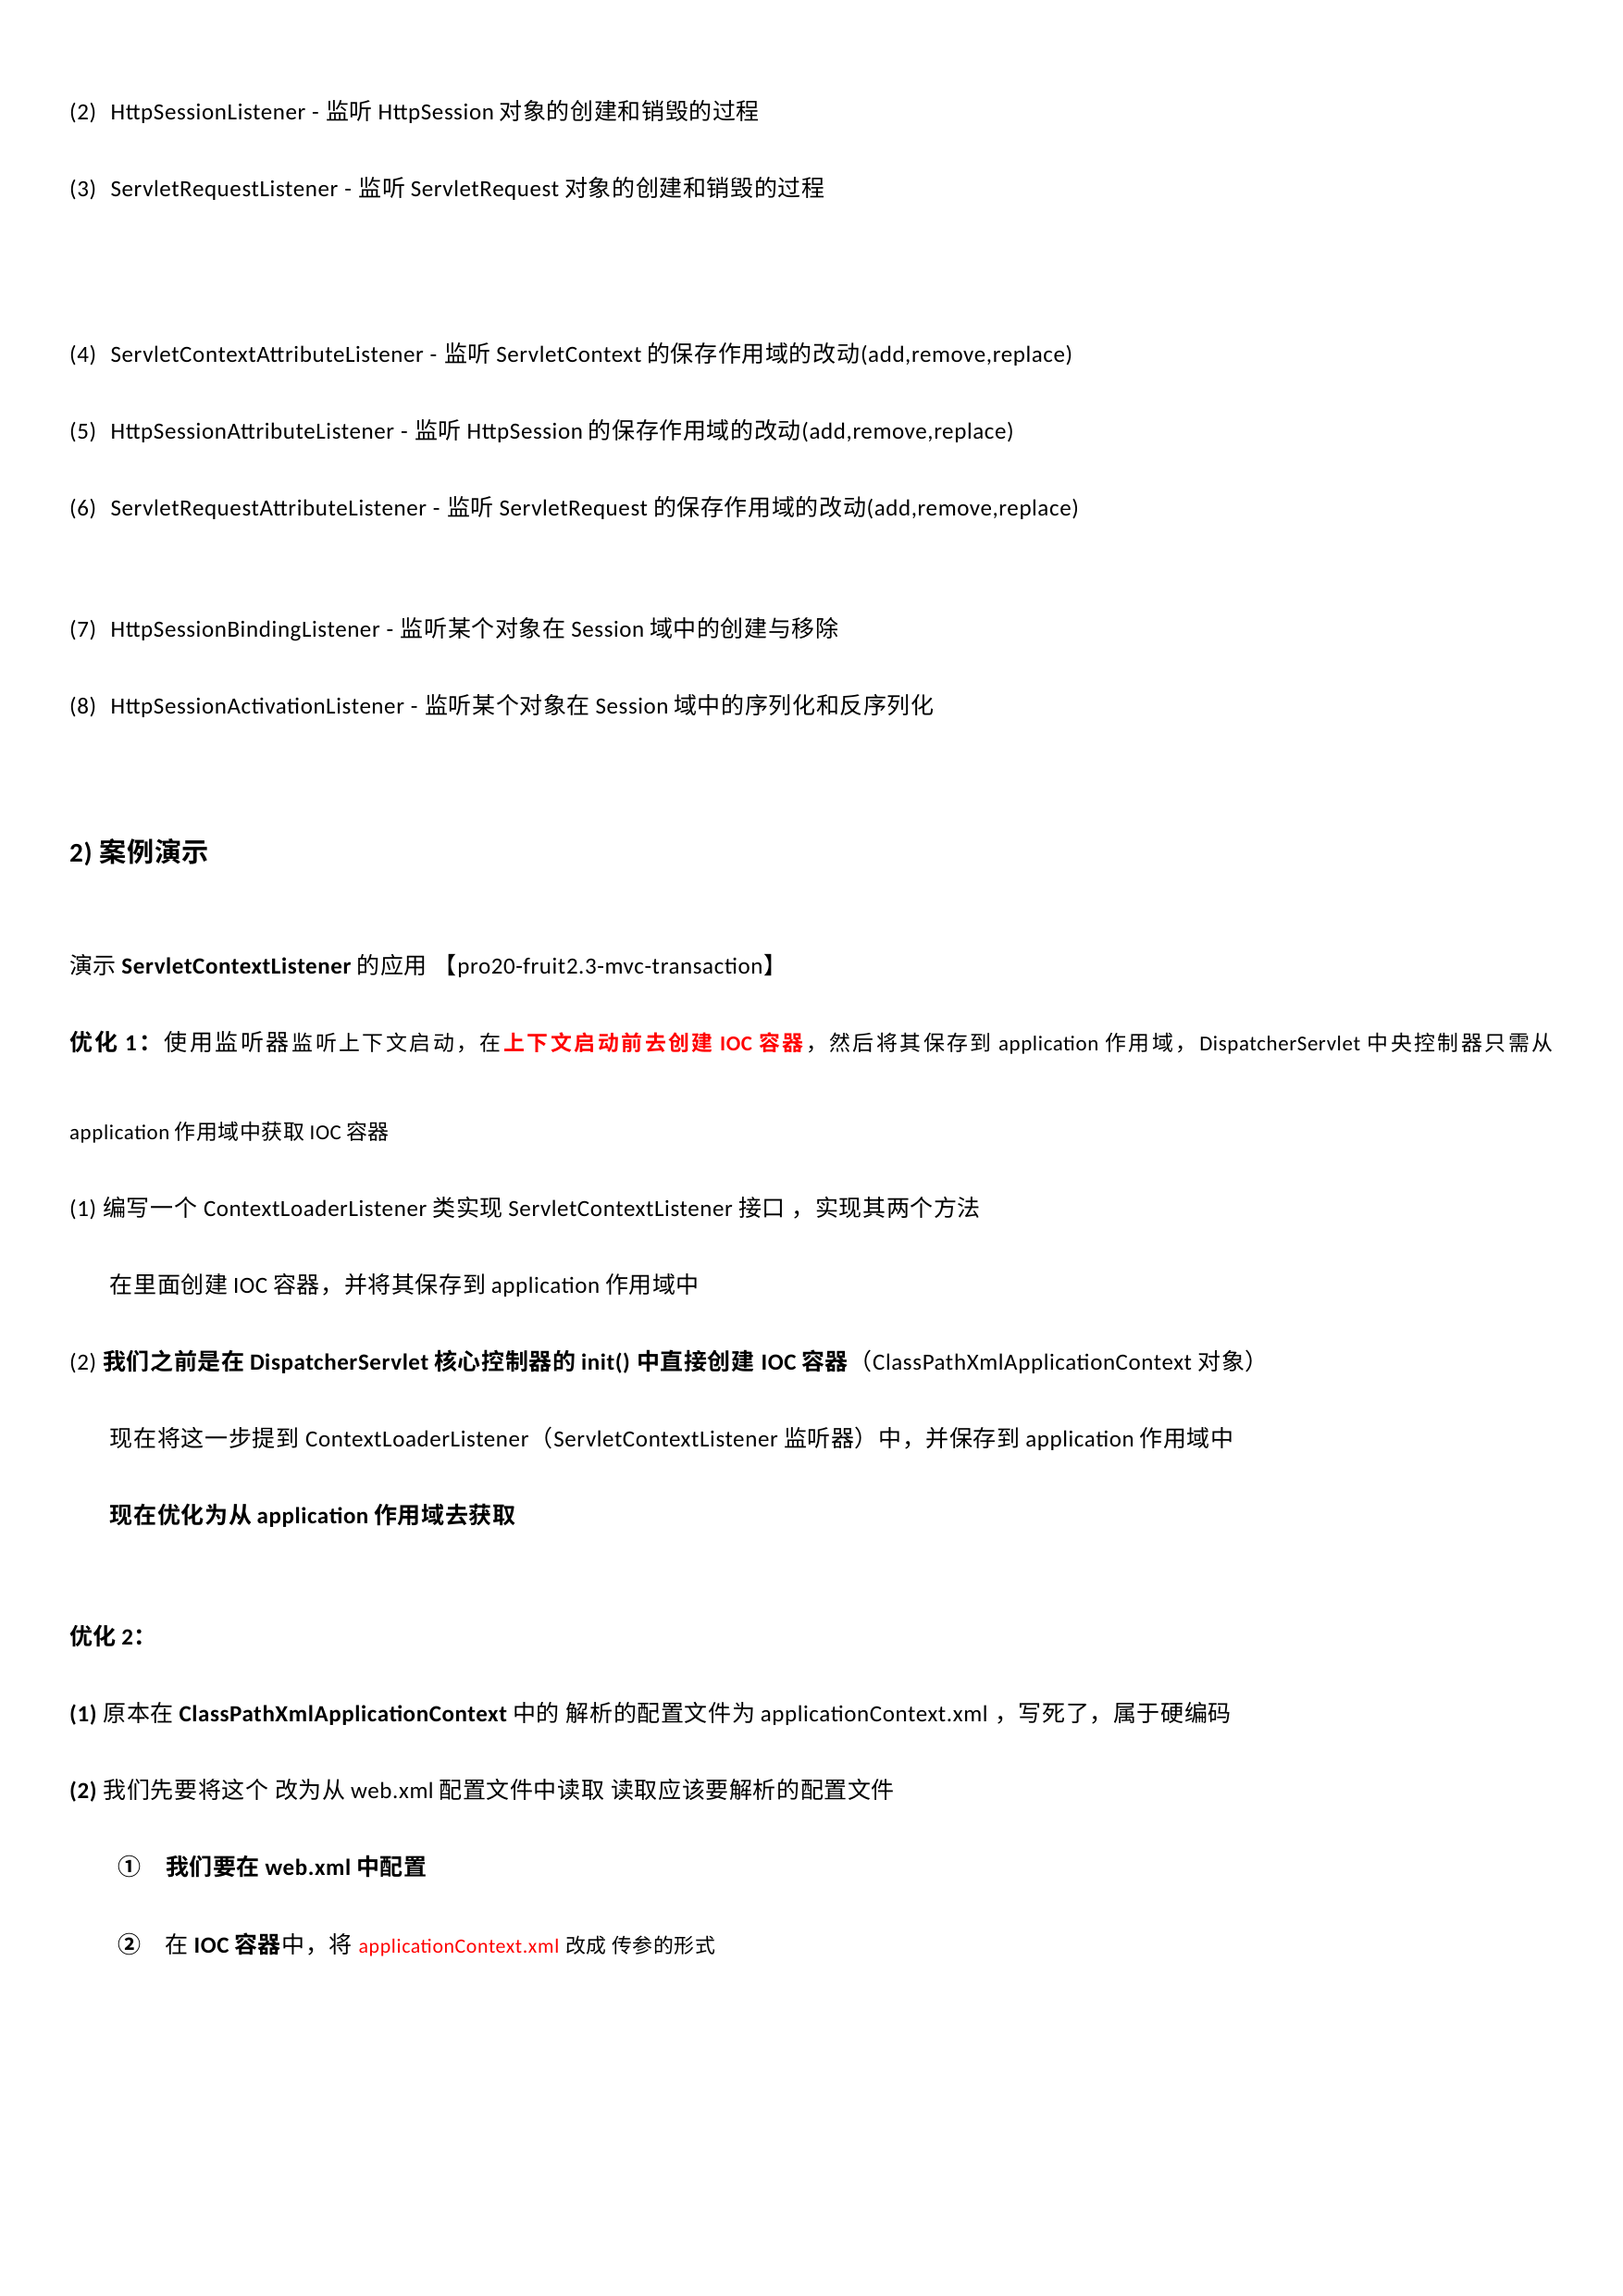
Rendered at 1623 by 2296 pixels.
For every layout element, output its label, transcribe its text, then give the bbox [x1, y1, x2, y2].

list HttpSessionActivationListener - 监听某个对象在Session域中的序列化和反序列化 [69, 674, 1554, 734]
list ServletContextAttributeListener - 监听ServletContext的保存作用域的改动(add,remove,replace) [69, 322, 1554, 382]
list 原本在ClassPathXmlApplicationContext中的 解析的配置文件为applicationContext.xml ，写死了，属于硬编码 [69, 1682, 1554, 1742]
list ServletRequestAttributeListener - 监听ServletRequest的保存作用域的改动(add,remove,replace) [69, 476, 1554, 536]
list 编写一个 ContextLoaderListener类实现ServletContextListener接口 ，实现其两个方法 [69, 1176, 1554, 1236]
list 我们要在web.xml中配置 [69, 1835, 1554, 1895]
list 我们之前是在DispatcherServlet核心控制器的init() 中直接创建 IOC容器（ClassPathXmlApplicationContext对象） [69, 1330, 1554, 1390]
text 演示ServletContextListener的应用 【pro20-fruit2.3-mvc-transaction】 [69, 934, 1554, 994]
list 优化2： [69, 1605, 1554, 1665]
list HttpSessionListener - 监听HttpSession对象的创建和销毁的过程 [69, 80, 1554, 140]
list ServletRequestListener - 监听ServletRequest对象的创建和销毁的过程 [69, 156, 1554, 217]
list 在IOC容器中，将 applicationContext.xml 改成 传参的形式 [69, 1913, 1554, 1973]
list 在里面创建IOC容器，并将其保存到application作用域中 [69, 1253, 1554, 1313]
text 优化1：使用监听器监听上下文启动，在上下文启动前去创建IOC容器，然后将其保存到application作用域，DispatcherServlet中央控制器只需从application作用域中获取IOC容器 [69, 1011, 1554, 1160]
list 现在将这一步提到 ContextLoaderListener（ServletContextListener监听器）中，并保存到application作用域中 [69, 1407, 1554, 1467]
list HttpSessionBindingListener - 监听某个对象在Session域中的创建与移除 [69, 597, 1554, 657]
list HttpSessionAttributeListener - 监听HttpSession的保存作用域的改动(add,remove,replace) [69, 399, 1554, 459]
subtitle 案例演示 [69, 820, 1554, 880]
list 我们先要将这个 改为从web.xml配置文件中读取 读取应该要解析的配置文件 [69, 1758, 1554, 1818]
list 现在优化为从application作用域去获取 [69, 1483, 1554, 1544]
